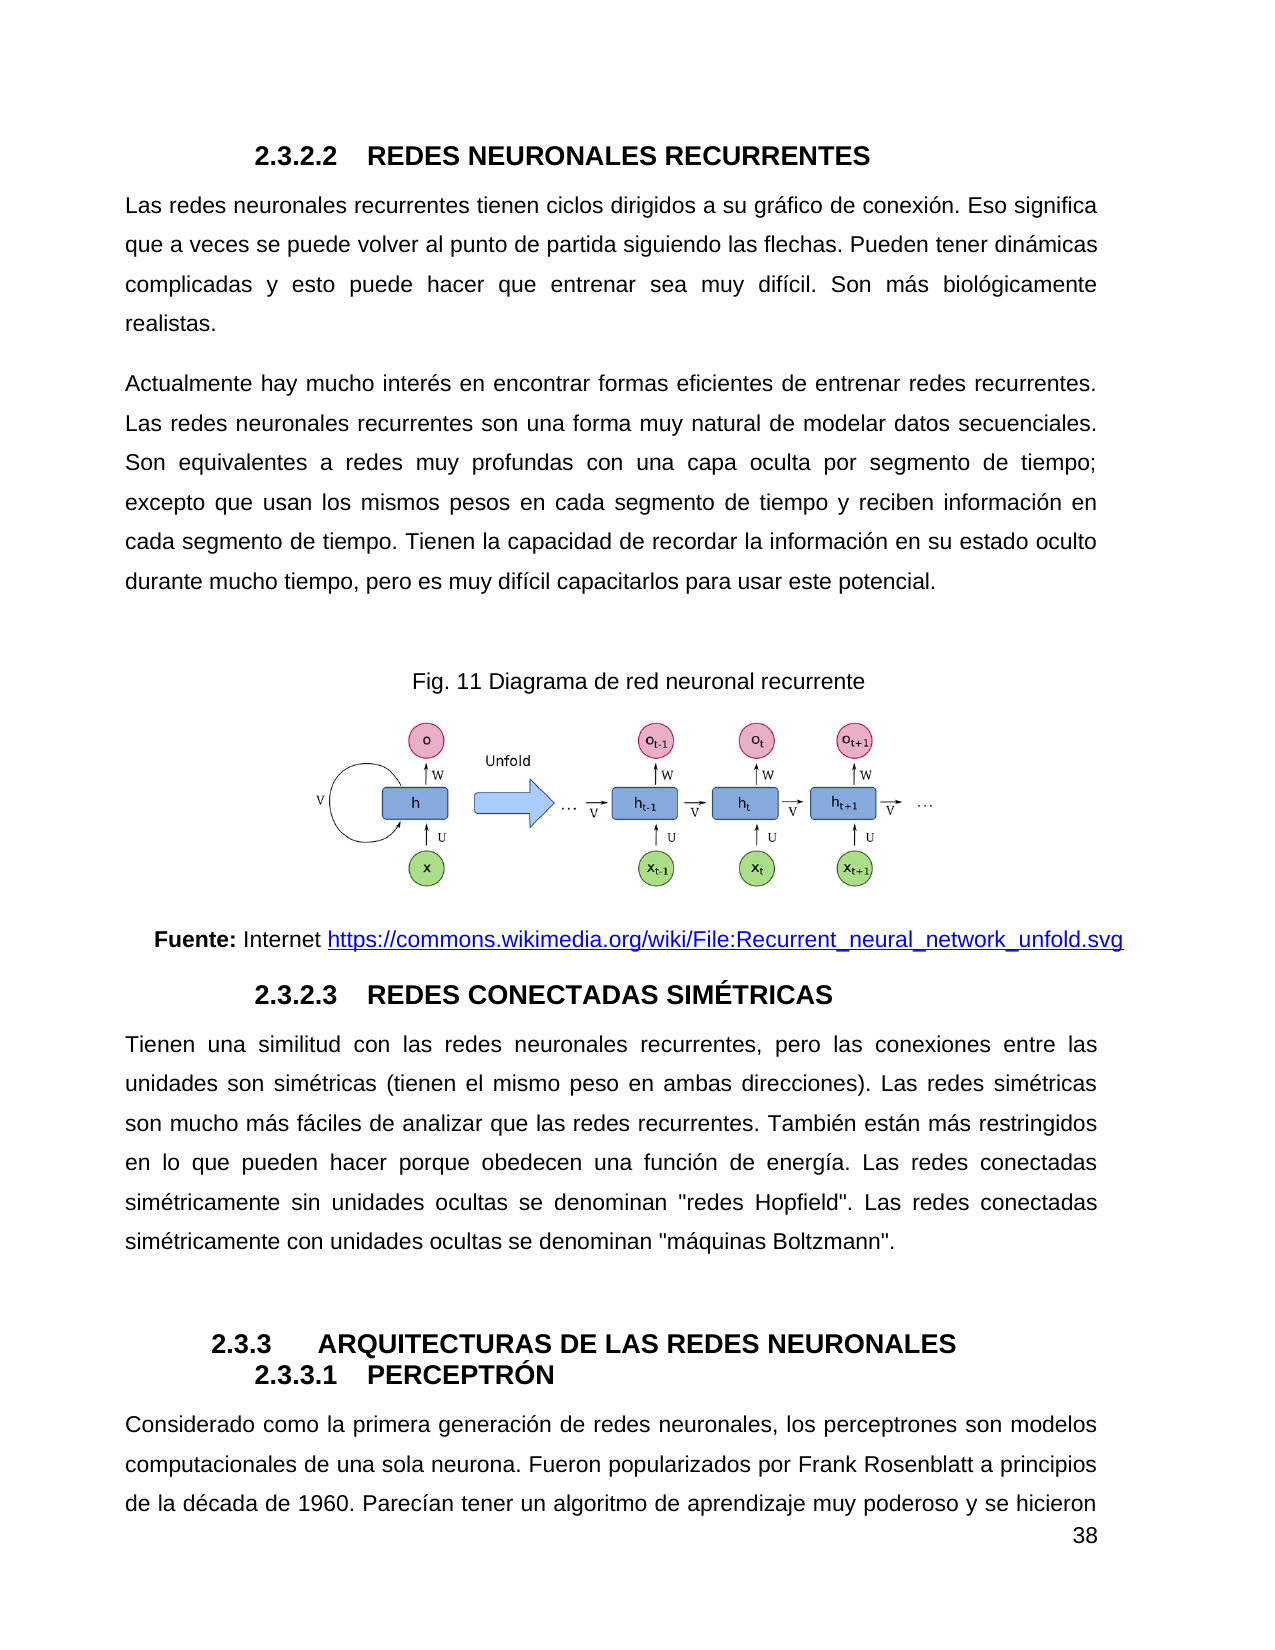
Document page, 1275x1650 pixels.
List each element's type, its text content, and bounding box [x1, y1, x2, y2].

text Actualmente hay mucho interés en encontrar formas eficientes de entrenar redes recurrentes. Las redes neuronales recurrentes son una forma muy natural de modelar datos secuenciales. Son equivalentes a redes muy profundas con una capa oculta por segmento de tiempo; excepto que usan los mismos pesos en cada segmento de tiempo y reciben información en cada segmento de tiempo. Tienen la capacidad de recordar la información en su estado oculto durante mucho tiempo, pero es muy difícil capacitarlos para usar este potencial. [125, 370, 1098, 594]
text Tienen una similitud con las redes neuronales recurrentes, pero las conexiones entre las unidades son simétricas (tienen el mismo peso en ambas direcciones). Las redes simétricas son mucho más fáciles de analizar que las redes recurrentes. También están más restringidos en lo que pueden hacer porque obedecen una función de energía. Las redes conectadas simétricamente sin unidades ocultas se denominan "redes Hopfield". Las redes conectadas simétricamente con unidades ocultas se denominan "máquinas Boltzmann". [125, 1031, 1098, 1255]
text Fuente: Internet https://commons.wikimedia.org/wiki/File:Recurrent_neural_network_unfold.svg [125, 926, 1152, 952]
subtitle PERCEPTRÓN [254, 1359, 1152, 1391]
subtitle ARQUITECTURAS DE LAS REDES NEURONALES [211, 1328, 1152, 1359]
picture [290, 693, 987, 927]
text Fig. 11 Diagrama de red neuronal recurrente [125, 668, 1152, 694]
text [125, 1411, 1098, 1517]
subtitle REDES NEURONALES RECURRENTES [254, 139, 1152, 171]
text Las redes neuronales recurrentes tienen ciclos dirigidos a su gráfico de conexión. Eso significa que a veces se puede volver al punto de partida siguiendo las flechas. Pueden tener dinámicas complicadas y esto puede hacer que entrenar sea muy difícil. Son más biológicamente realistas. [125, 192, 1098, 336]
subtitle REDES CONECTADAS SIMÉTRICAS [254, 979, 1152, 1010]
